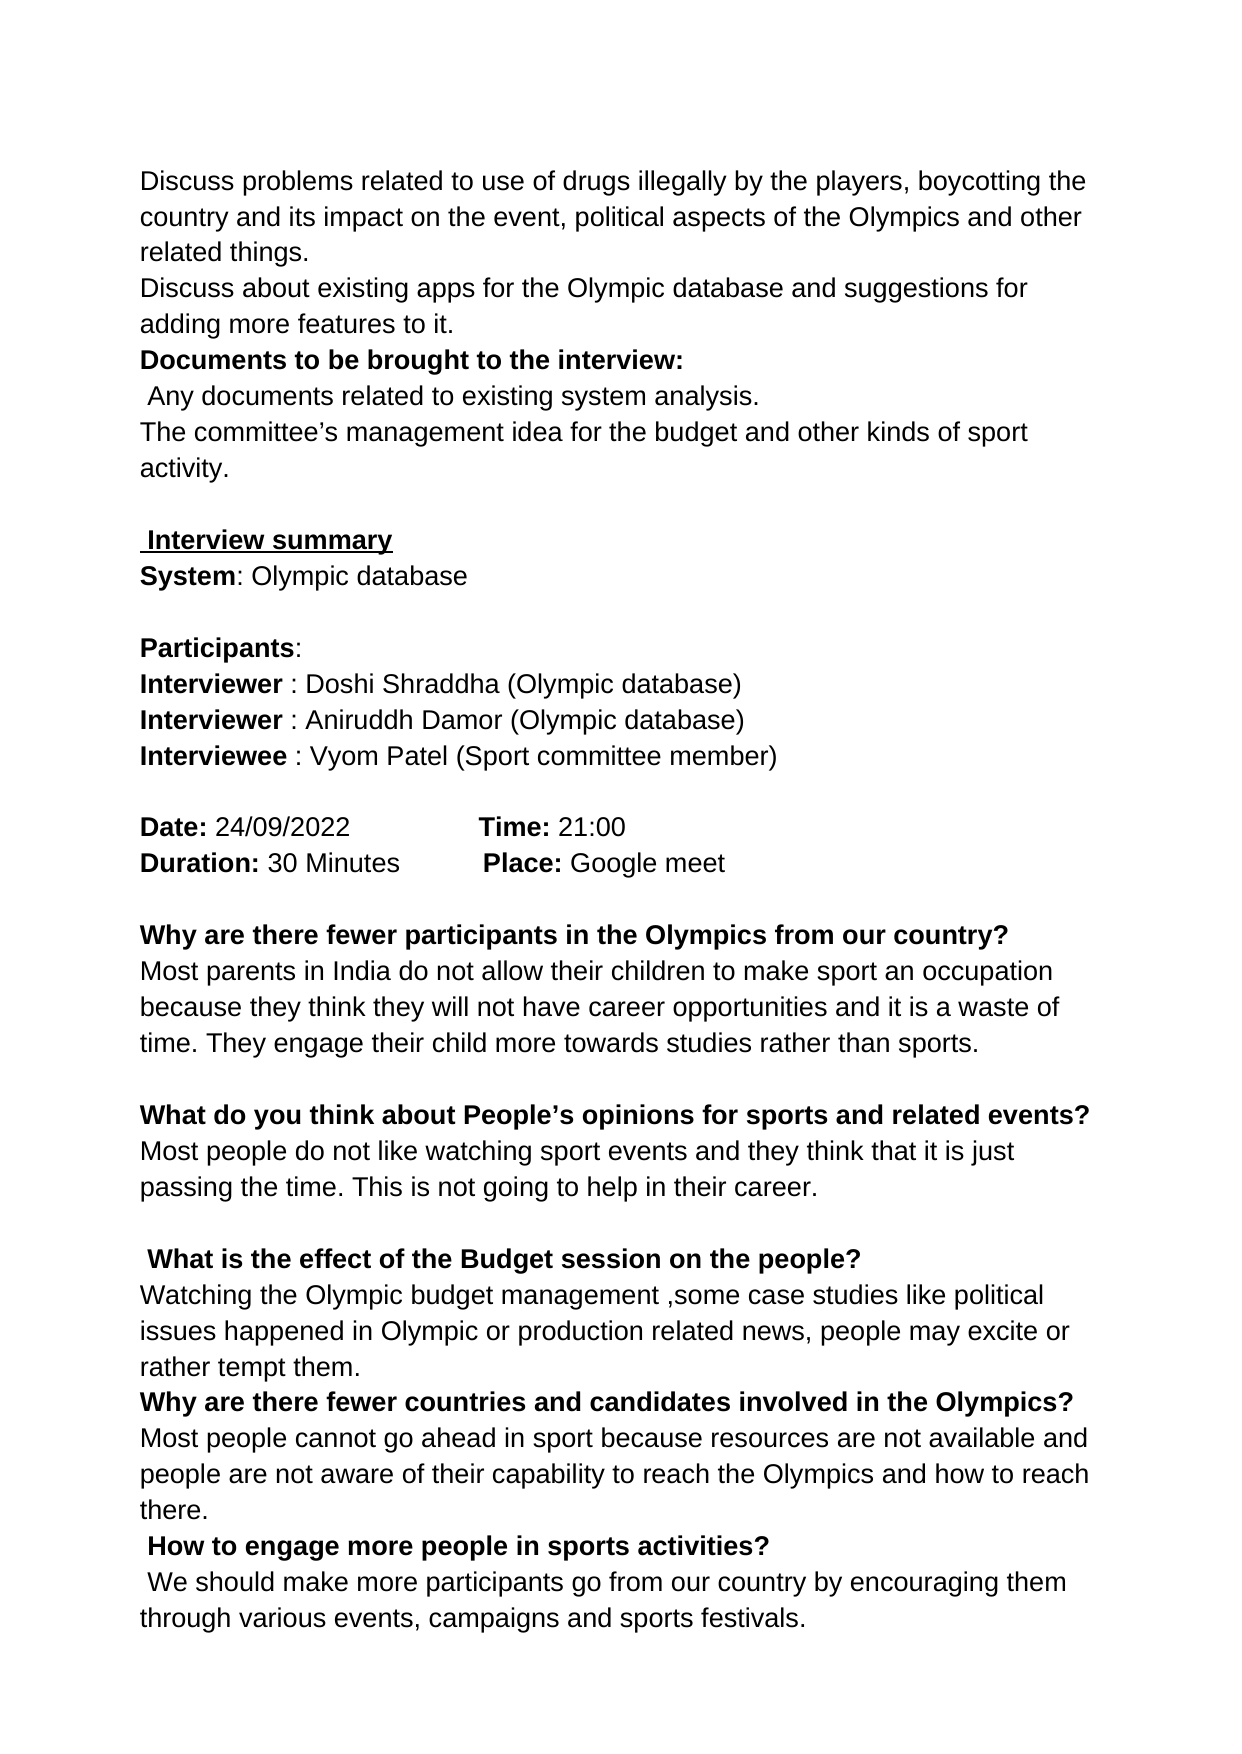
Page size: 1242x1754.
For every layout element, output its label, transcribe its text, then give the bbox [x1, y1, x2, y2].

text Discuss about existing apps for the Olympic database and suggestions for adding more features to it. [139, 272, 1100, 339]
text Participants: [139, 632, 1100, 663]
text The committee’s management idea for the budget and other kinds of sport activity. [139, 416, 1100, 483]
text What is the effect of the Budget session on the people? [139, 1243, 1100, 1274]
text Interviewer : Doshi Shraddha (Olympic database) [139, 668, 1100, 699]
text Interviewee : Vyom Patel (Sport committee member) [139, 739, 1100, 771]
text What do you think about People’s opinions for sports and related events? [139, 1099, 1100, 1130]
text System: Olympic database [139, 560, 1100, 591]
text Most people do not like watching sport events and they think that it is just passing the time. This is not going to help in their career. [139, 1135, 1100, 1202]
text We should make more participants go from our country by encouraging them through various events, campaigns and sports festivals. [139, 1566, 1100, 1633]
text Interviewer : Aniruddh Damor (Olympic database) [139, 704, 1100, 735]
text Why are there fewer countries and candidates involved in the Olympics? Most people cannot go ahead in sport because resources are not available and people are not aware of their capability to reach the Olympics and how to reach there. [139, 1386, 1100, 1526]
text Most parents in India do not allow their children to make sport an occupation because they think they will not have career opportunities and it is a waste of time. They engage their child more towards studies rather than sports. [139, 955, 1100, 1058]
text How to engage more people in sports activities? [139, 1530, 1100, 1561]
text Date: 24/09/2022 Time: 21:00 [139, 811, 1100, 843]
text Duration: 30 Minutes Place: Google meet [139, 847, 1100, 879]
text Why are there fewer participants in the Olympics from our country? [139, 919, 1100, 951]
text Watching the Olympic budget management ,some case studies like political issues happened in Olympic or production related news, people may excite or rather tempt them. [139, 1279, 1100, 1382]
text Discuss problems related to use of drugs illegally by the players, boycotting the country and its impact on the event, political aspects of the Olympics and other related things. [139, 164, 1100, 268]
text Interview summary [139, 524, 1100, 555]
text Any documents related to existing system analysis. [139, 380, 1100, 411]
text Documents to be brought to the interview: [139, 344, 1100, 376]
